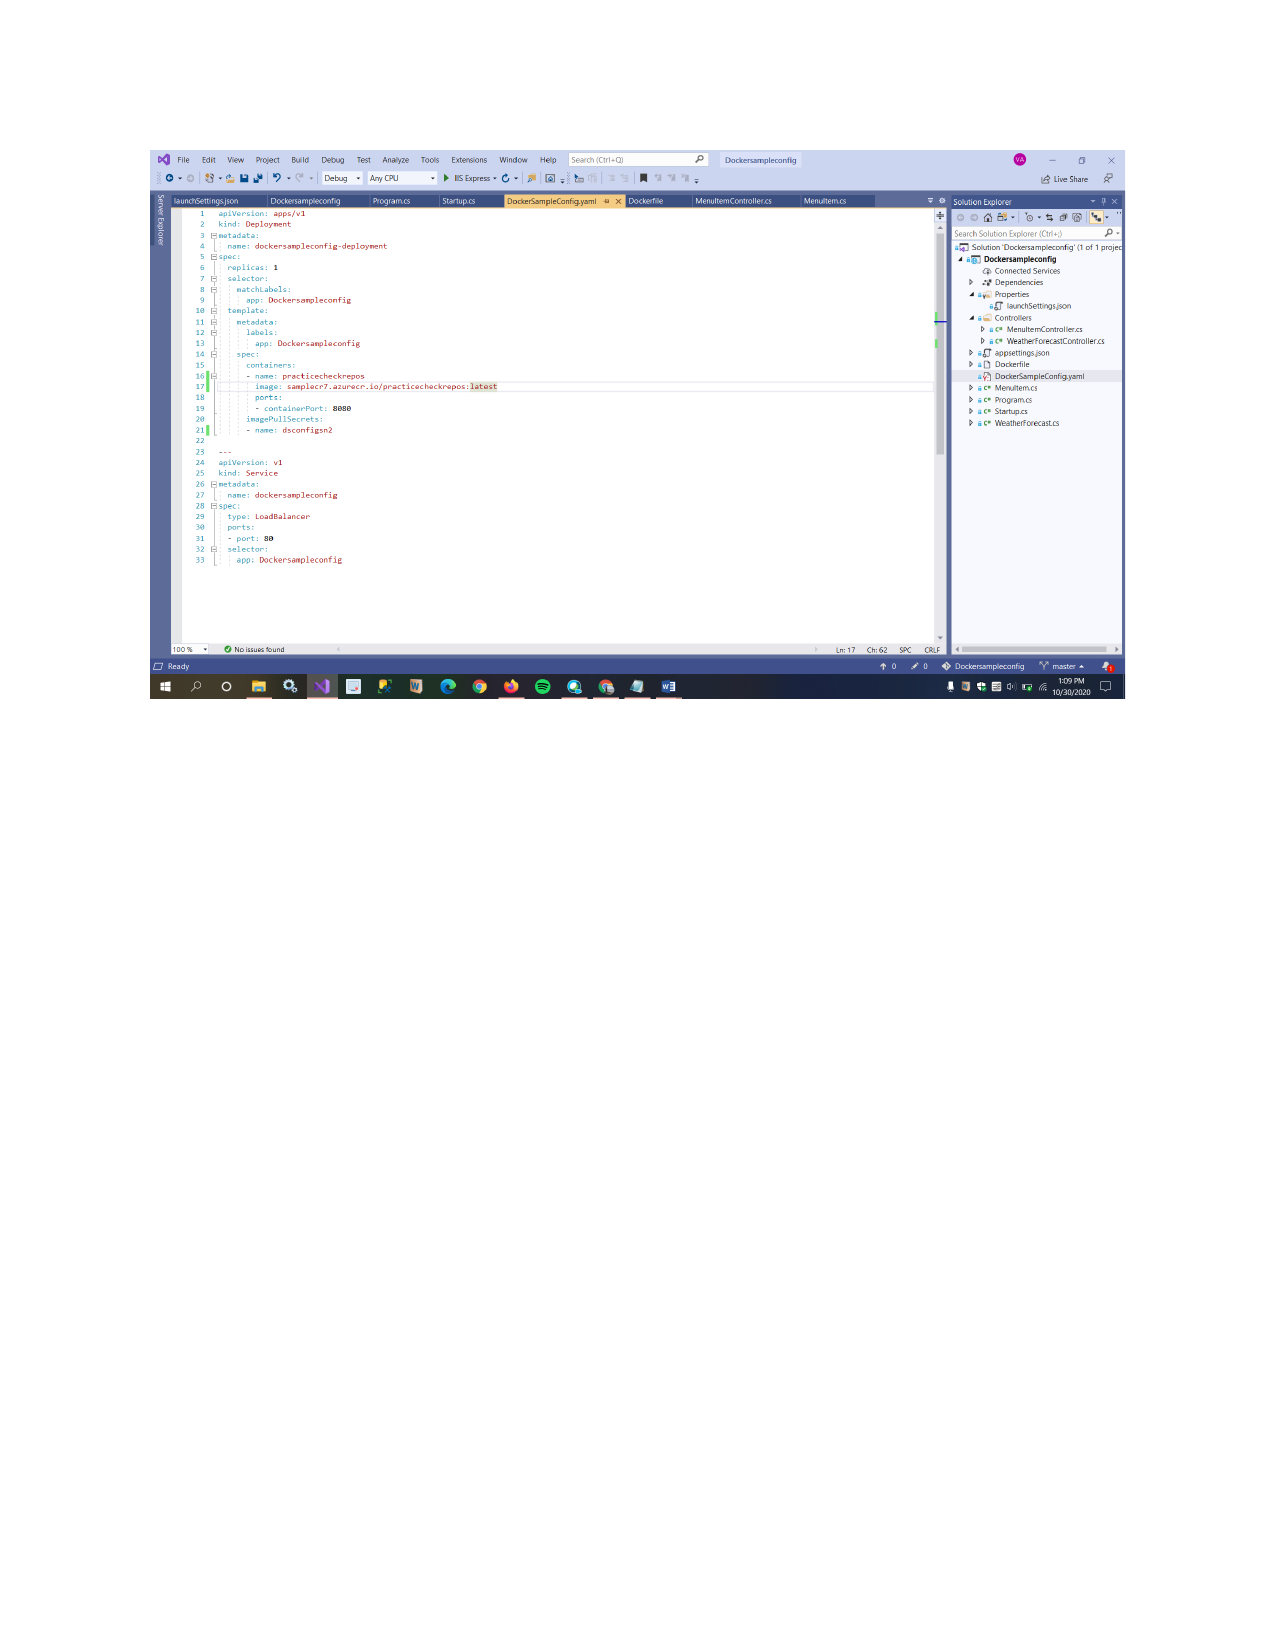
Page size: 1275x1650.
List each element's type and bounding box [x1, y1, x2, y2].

picture [150, 150, 1125, 699]
